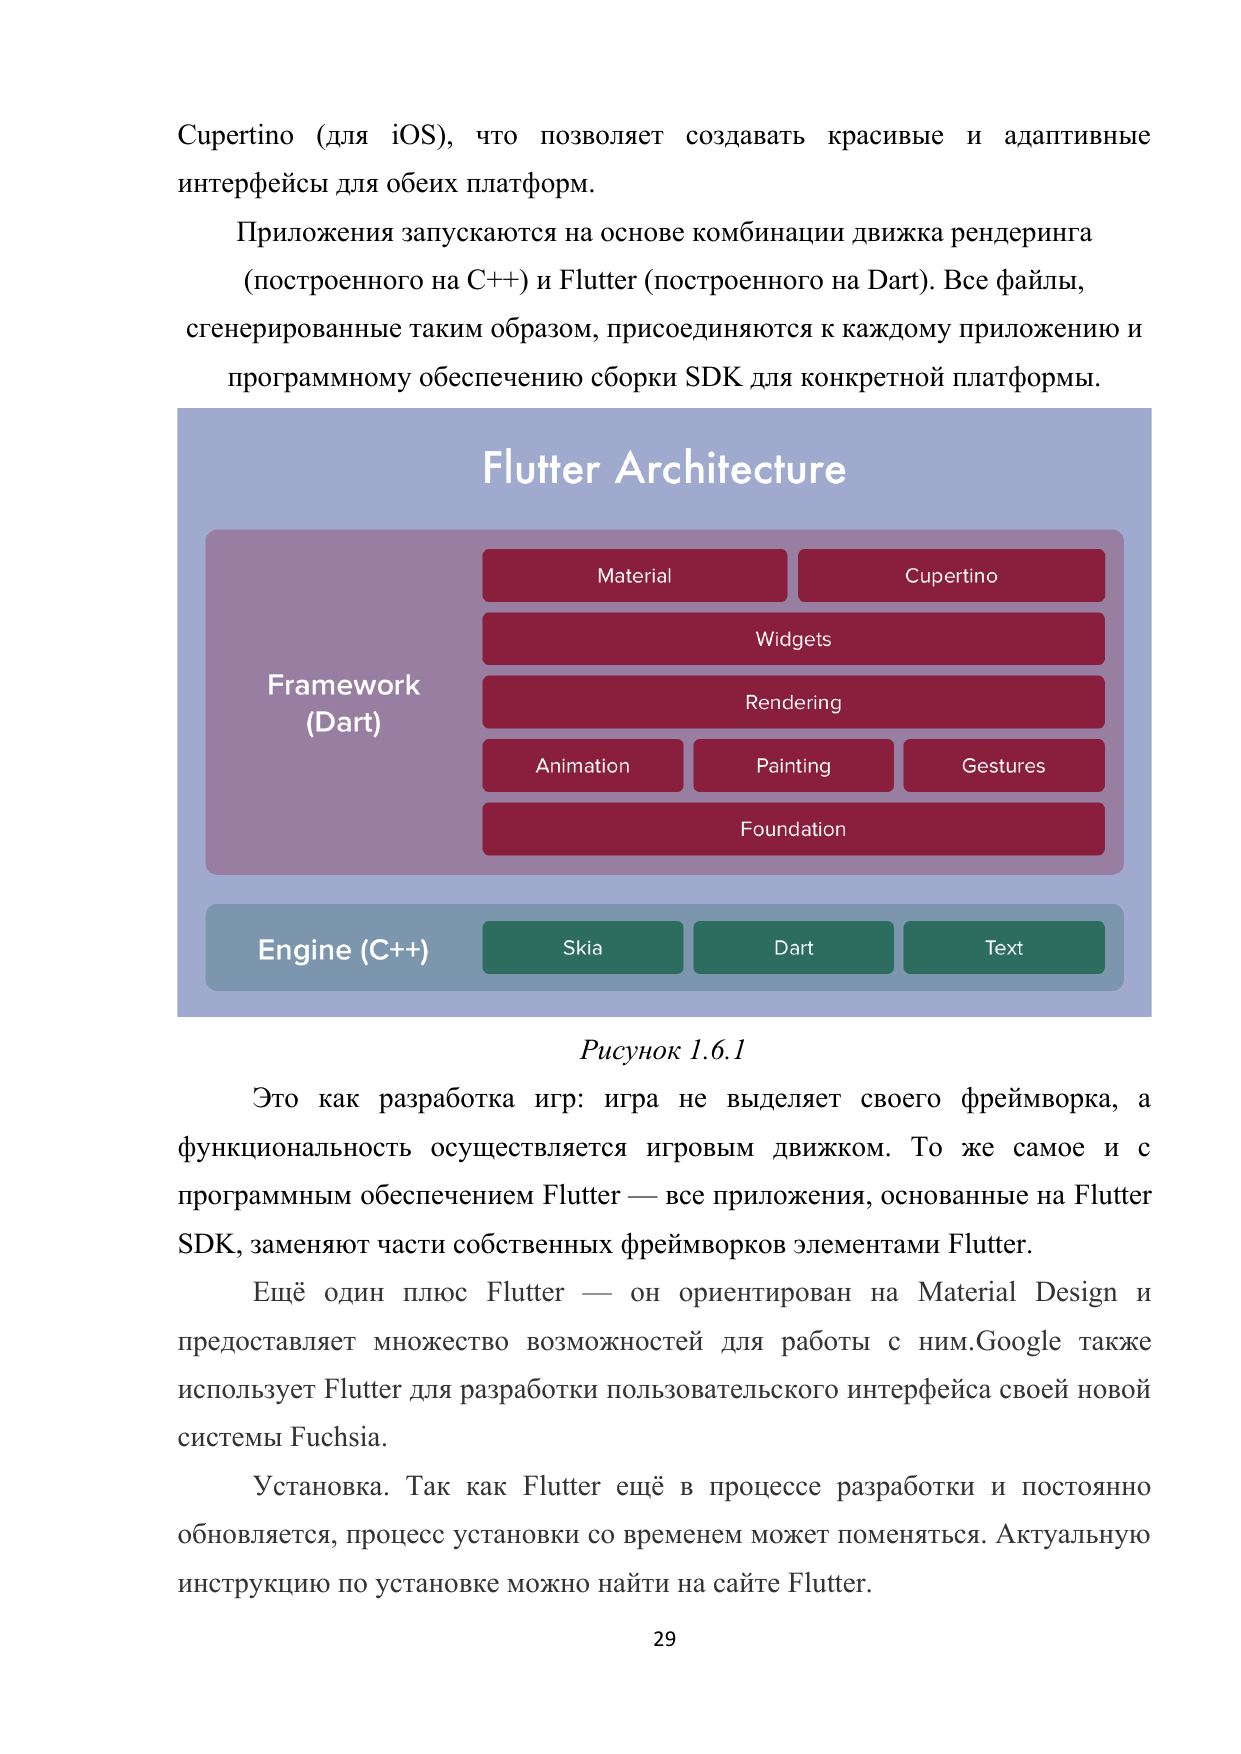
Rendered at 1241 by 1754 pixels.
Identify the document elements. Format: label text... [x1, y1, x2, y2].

text Ещё один плюс Flutter — он ориентирован на Material Design и предоставляет множество возможностей для работы с ним.Google также использует Flutter для разработки пользовательского интерфейса своей новой системы Fuchsia. [177, 1275, 1152, 1453]
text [177, 118, 1152, 199]
text Это как разработка игр: игра не выделяет своего фреймворка, а функциональность осуществляется игровым движком. То же самое и с программным обеспечением Flutter — все приложения, основанные на Flutter SDK, заменяют части собственных фреймворков элементами Flutter. [177, 1082, 1152, 1259]
text Приложения запускаются на основе комбинации движка рендеринга (построенного на C++) и Flutter (построенного на Dart). Все файлы, сгенерированные таким образом, присоединяются к каждому приложению и программному обеспечению сборки SDK для конкретной платформы. [177, 215, 1152, 408]
picture [177, 408, 1152, 1017]
text Установка. Так как Flutter ещё в процессе разработки и постоянно обновляется, процесс установки со временем может поменяться. Актуальную инструкцию по установке можно найти на сайте Flutter. [177, 1469, 1152, 1598]
text Рисунок 1.6.1 [177, 1033, 1152, 1066]
